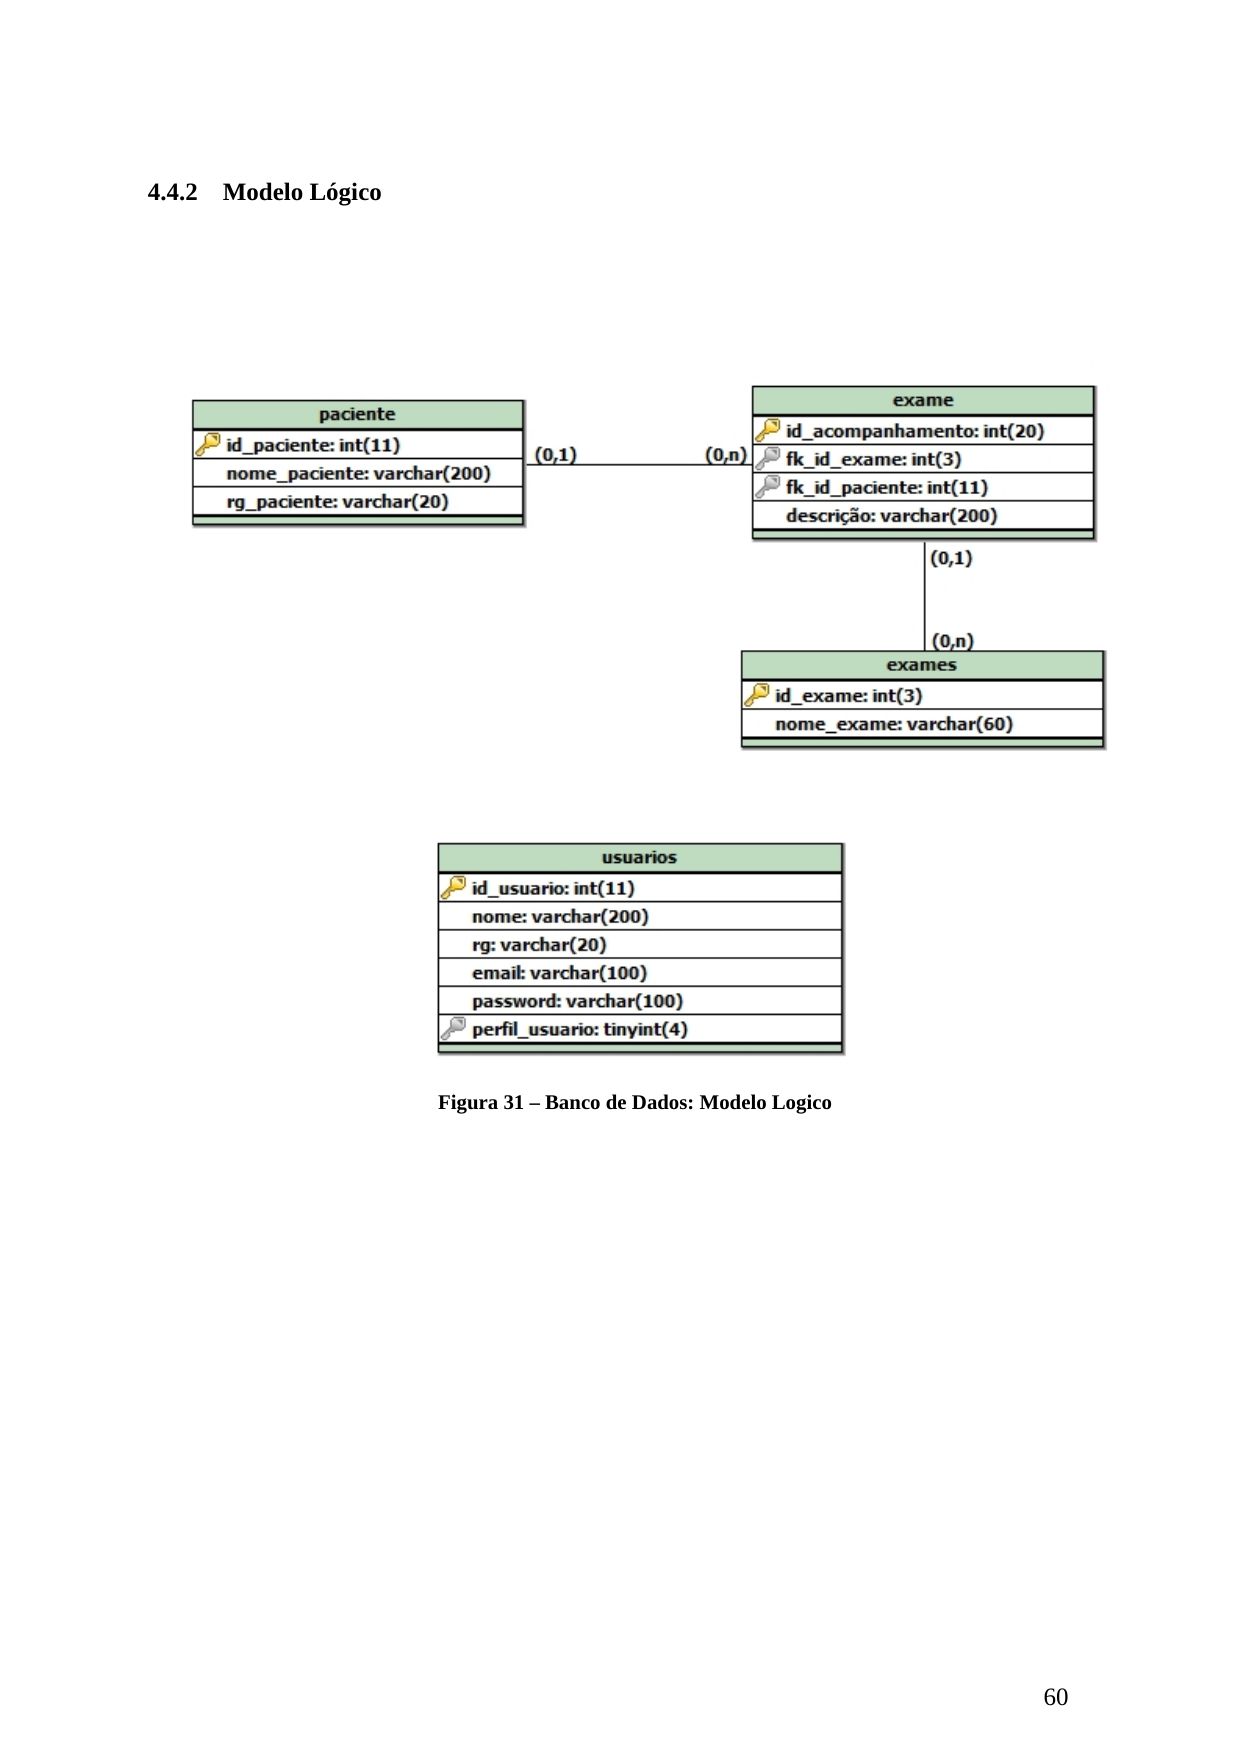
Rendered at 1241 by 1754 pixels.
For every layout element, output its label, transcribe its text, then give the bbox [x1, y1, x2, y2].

picture [158, 339, 1115, 1064]
subtitle Modelo Lógico [148, 177, 1122, 206]
